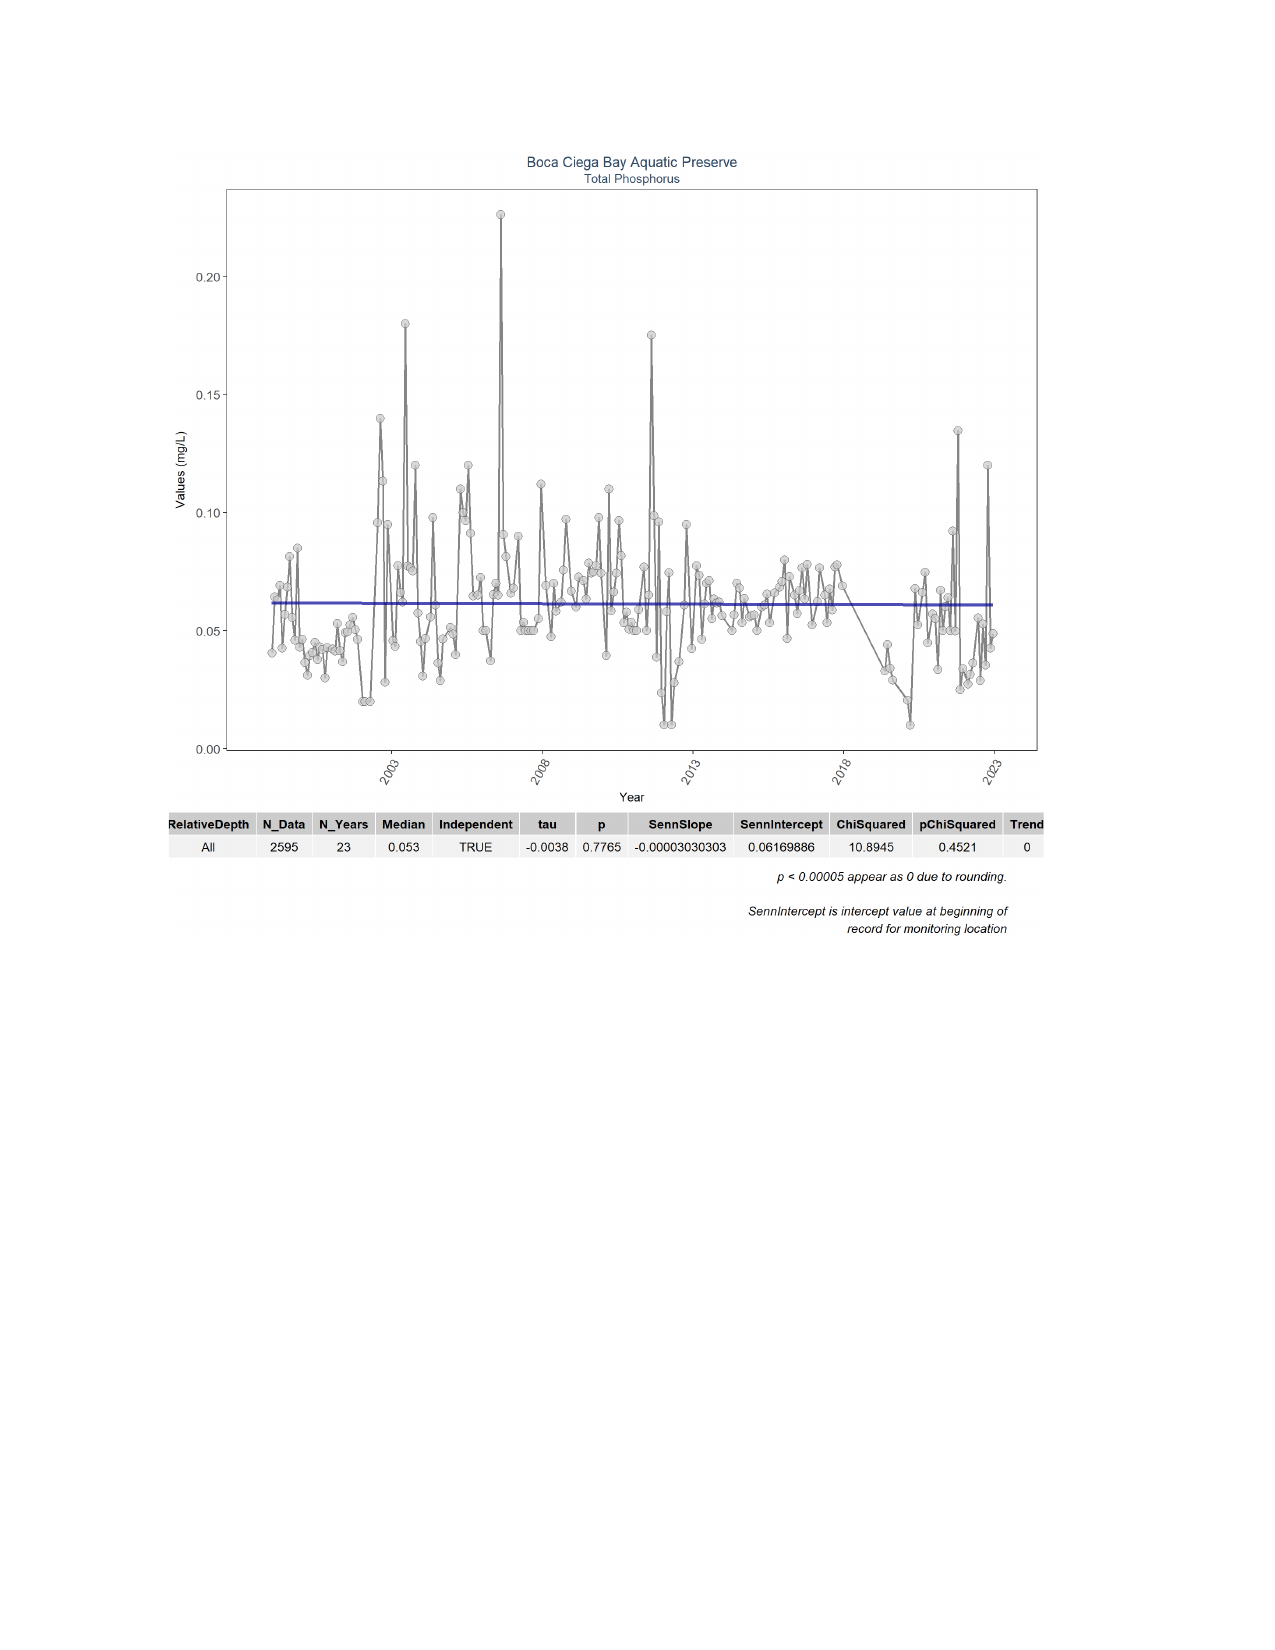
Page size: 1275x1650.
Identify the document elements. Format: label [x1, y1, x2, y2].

picture [168, 150, 1044, 938]
